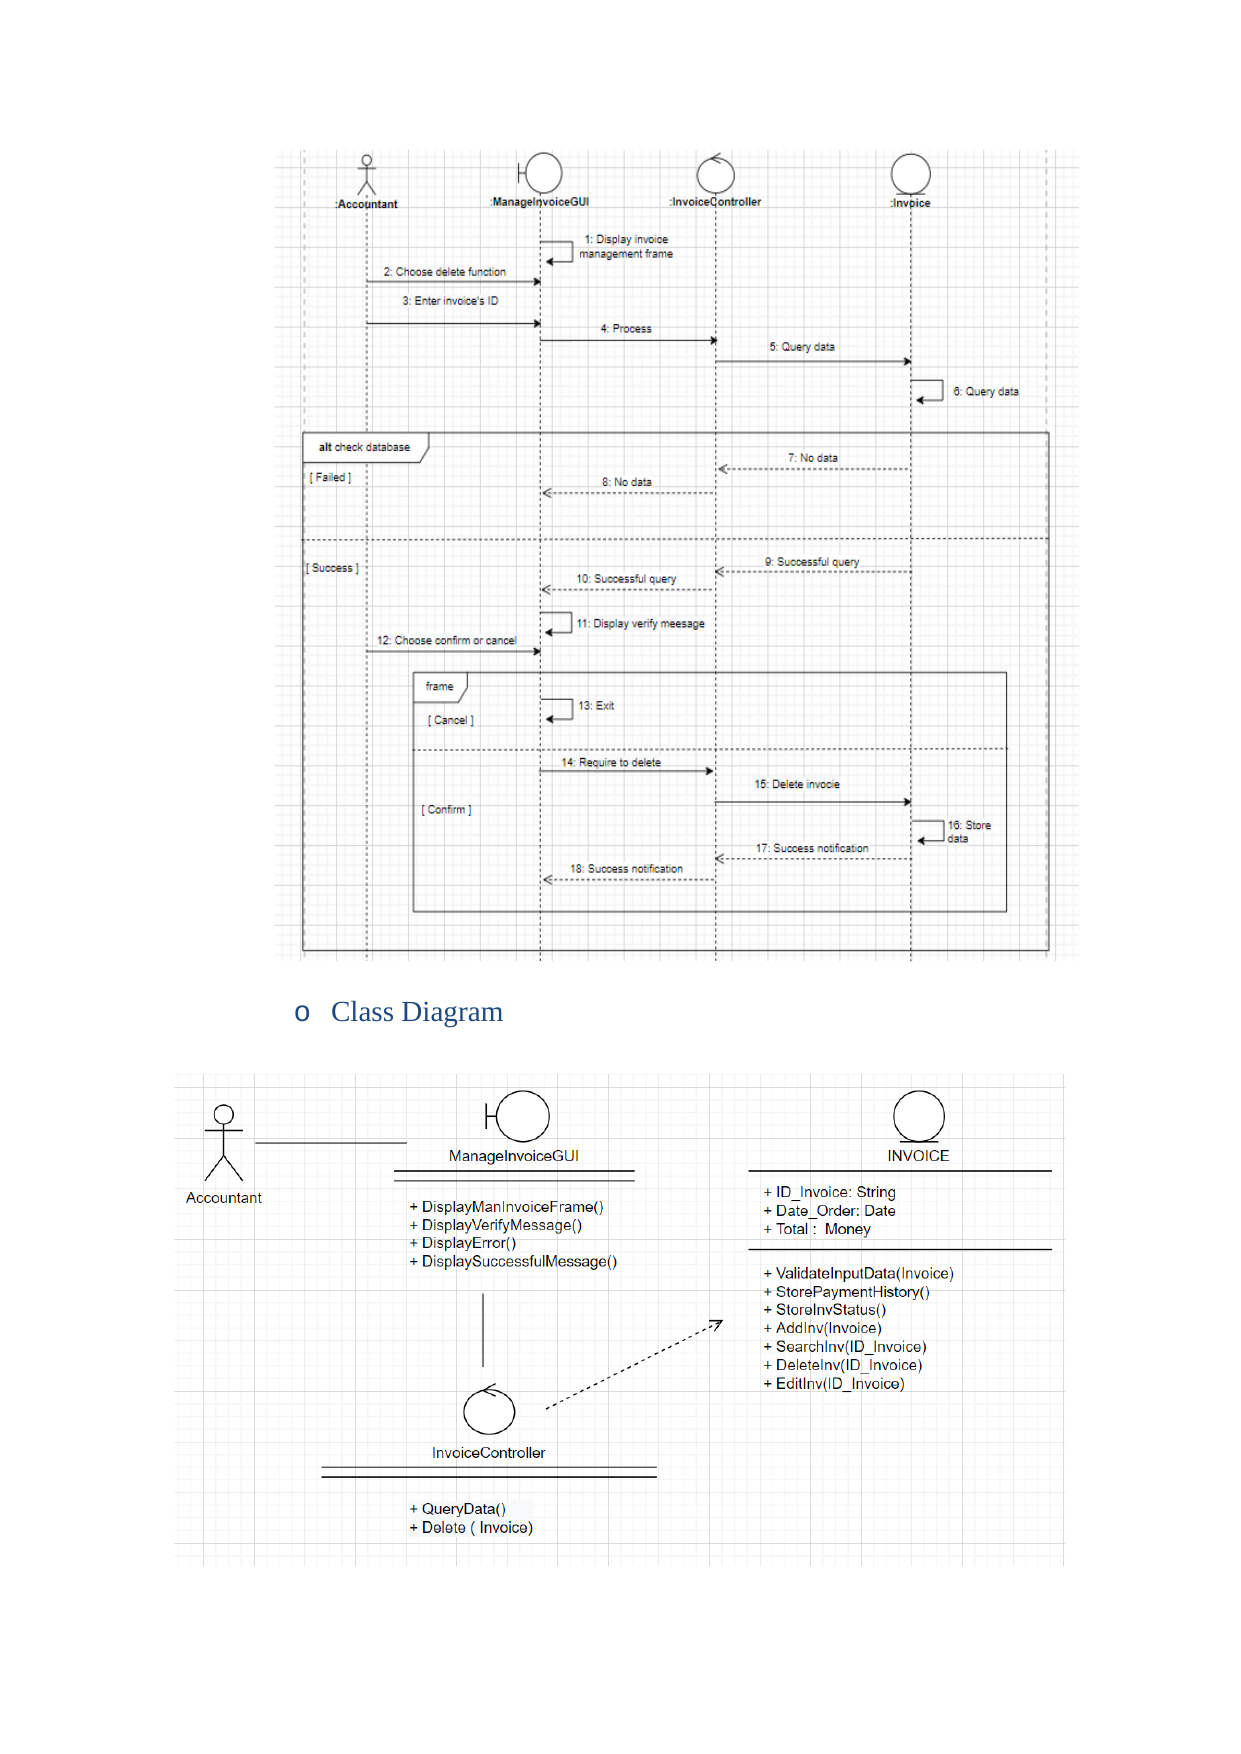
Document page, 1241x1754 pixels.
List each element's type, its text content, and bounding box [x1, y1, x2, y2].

list Class Diagram [293, 994, 1115, 1031]
picture [174, 1074, 1066, 1566]
picture [274, 150, 1079, 961]
